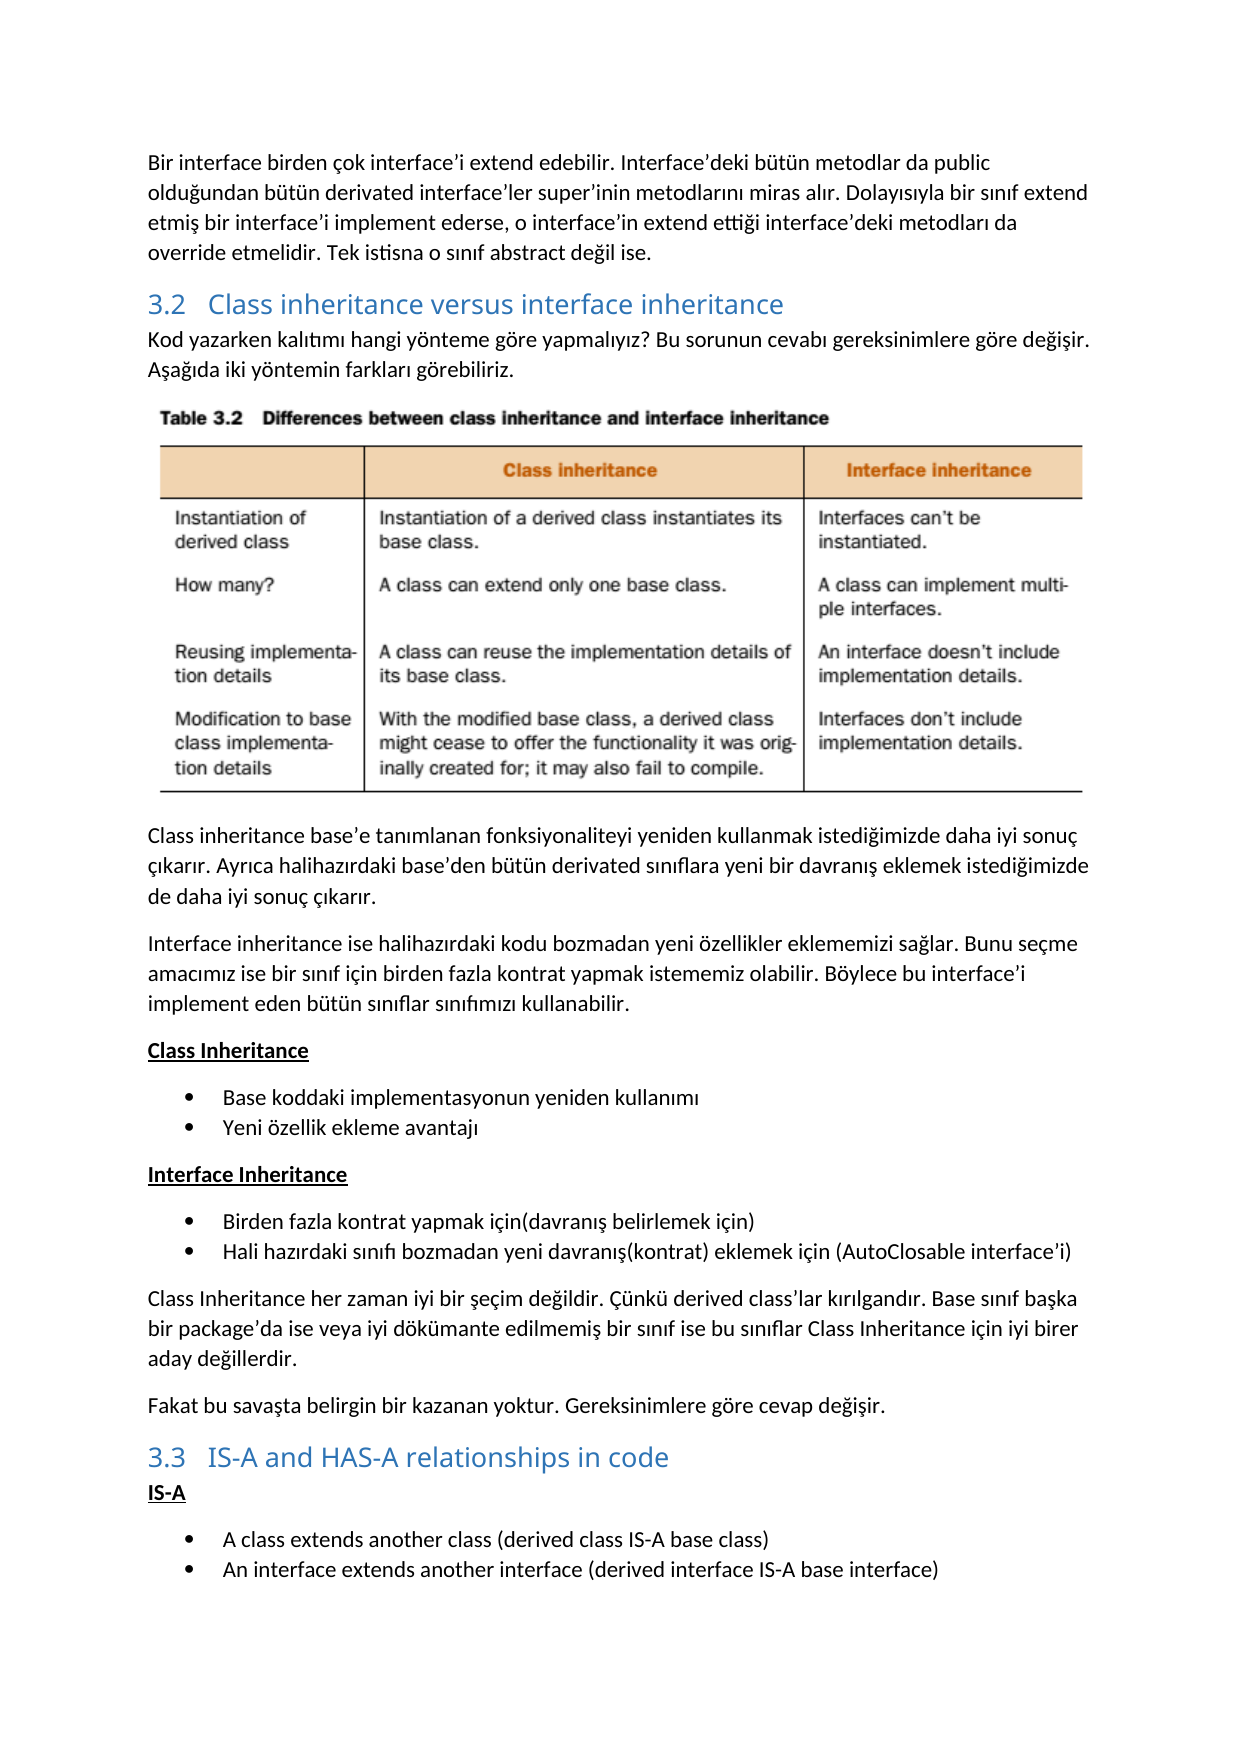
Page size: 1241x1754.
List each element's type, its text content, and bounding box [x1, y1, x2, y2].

list Yeni özellik ekleme avantajı [185, 1113, 1093, 1141]
list Base koddaki implementasyonun yeniden kullanımı [185, 1083, 1093, 1111]
list A class extends another class (derived class IS-A base class) [185, 1525, 1093, 1553]
text Interface Inheritance [148, 1160, 1093, 1188]
picture [147, 402, 1093, 803]
text Interface inheritance ise halihazırdaki kodu bozmadan yeni özellikler eklememizi sağlar. Bunu seçme amacımız ise bir sınıf için birden fazla kontrat yapmak istememiz olabilir. Böylece bu interface’i implement eden bütün sınıflar sınıfımızı kullanabilir. [148, 929, 1093, 1017]
subtitle IS-A and HAS-A relationships in code [148, 1438, 1093, 1475]
text Fakat bu savaşta belirgin bir kazanan yoktur. Gereksinimlere göre cevap değişir. [148, 1391, 1093, 1419]
text IS-A [148, 1478, 1093, 1506]
text Bir interface birden çok interface’i extend edebilir. Interface’deki bütün metodlar da public olduğundan bütün derivated interface’ler super’inin metodlarını miras alır. Dolayısıyla bir sınıf extend etmiş bir interface’i implement ederse, o interface’in extend ettiği interface’deki metodları da override etmelidir. Tek istisna o sınıf abstract değil ise. [148, 148, 1093, 266]
text Class Inheritance her zaman iyi bir şeçim değildir. Çünkü derived class’lar kırılgandır. Base sınıf başka bir package’da ise veya iyi dökümante edilmemiş bir sınıf ise bu sınıflar Class Inheritance için iyi birer aday değillerdir. [148, 1284, 1093, 1372]
list Hali hazırdaki sınıfı bozmadan yeni davranış(kontrat) eklemek için (AutoClosable interface’i) [185, 1237, 1093, 1265]
text Class Inheritance [148, 1036, 1093, 1064]
list Birden fazla kontrat yapmak için(davranış belirlemek için) [185, 1207, 1093, 1235]
text Class inheritance base’e tanımlanan fonksiyonaliteyi yeniden kullanmak istediğimizde daha iyi sonuç çıkarır. Ayrıca halihazırdaki base’den bütün derivated sınıflara yeni bir davranış eklemek istediğimizde de daha iyi sonuç çıkarır. [148, 821, 1093, 910]
text Kod yazarken kalıtımı hangi yönteme göre yapmalıyız? Bu sorunun cevabı gereksinimlere göre değişir. Aşağıda iki yöntemin farkları görebiliriz. [148, 325, 1093, 383]
subtitle Class inheritance versus interface inheritance [148, 285, 1093, 322]
list An interface extends another interface (derived interface IS-A base interface) [185, 1555, 1093, 1583]
